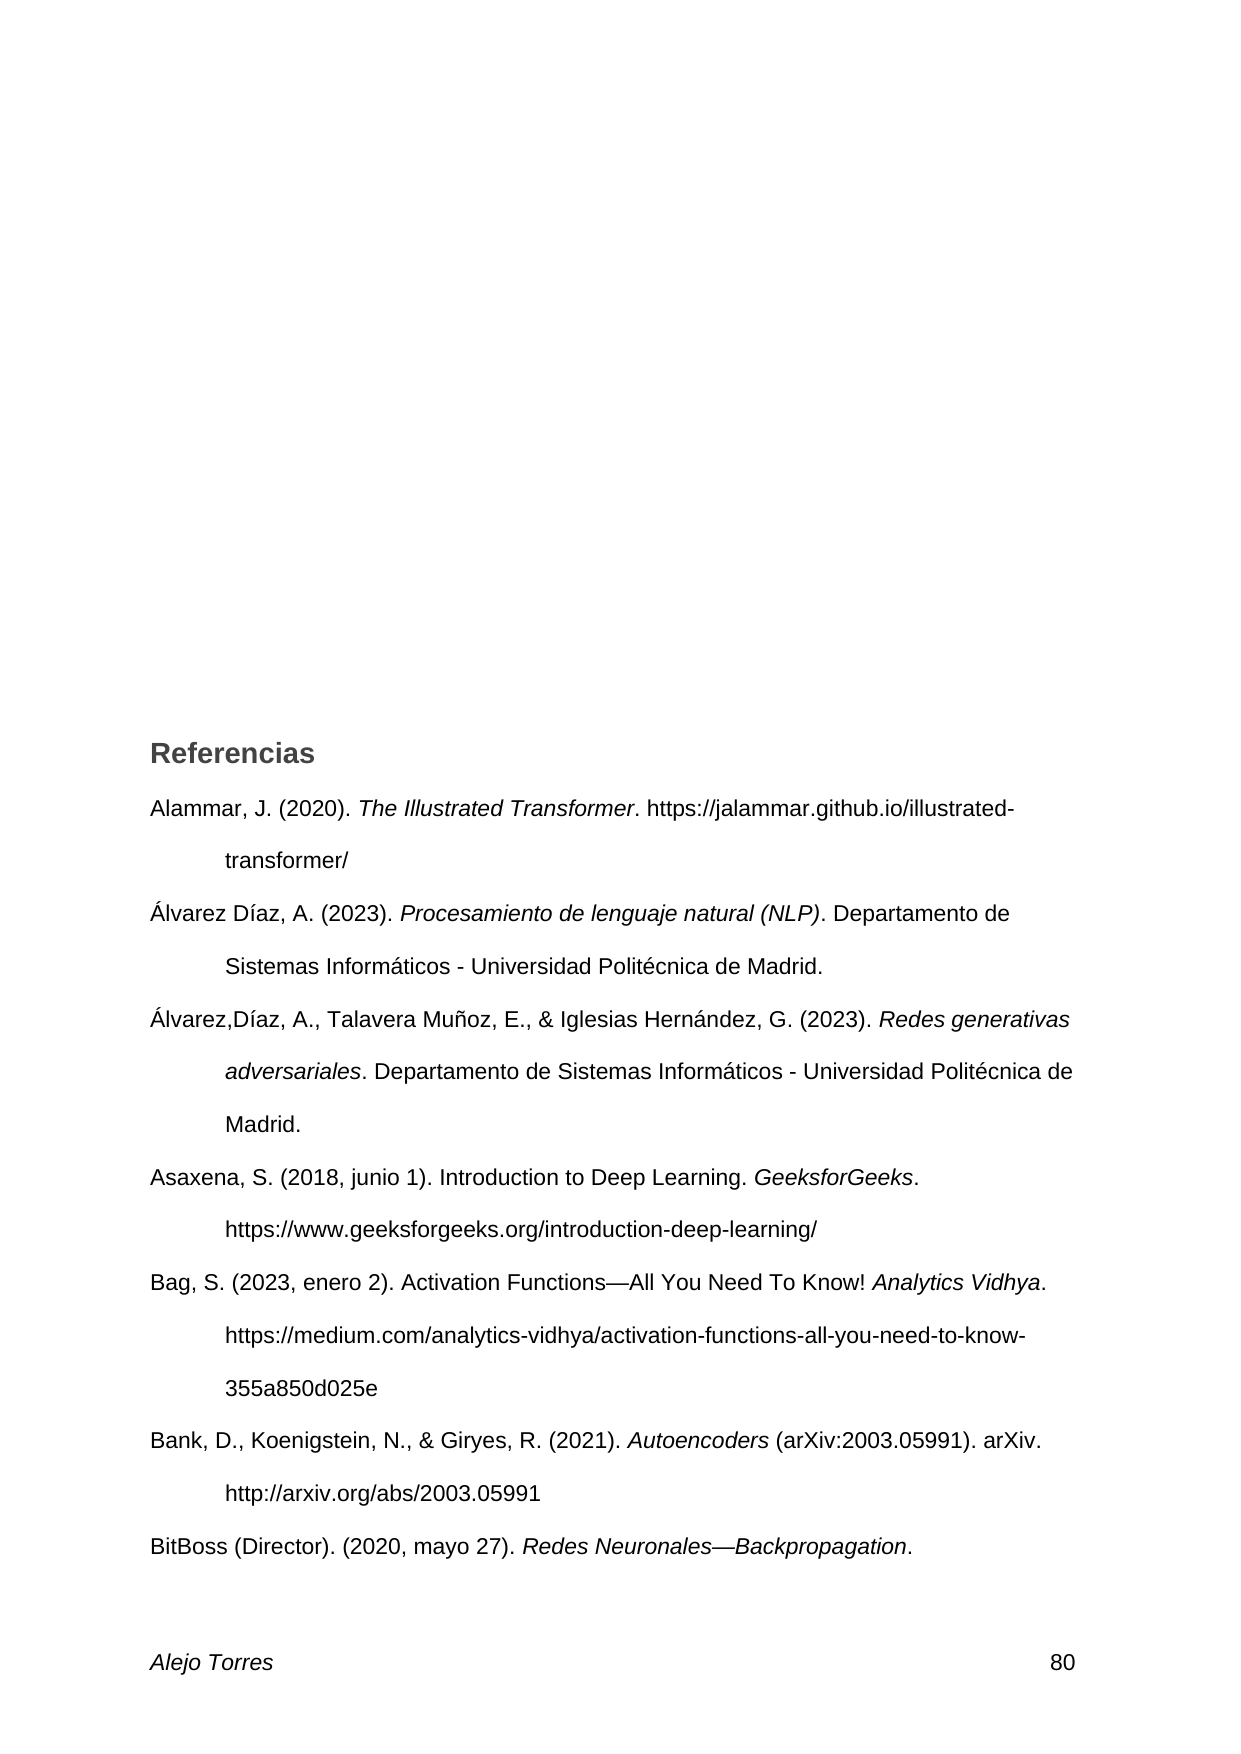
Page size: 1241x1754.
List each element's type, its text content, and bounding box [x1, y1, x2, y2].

text Bank, D., Koenigstein, N., & Giryes, R. (2021). Autoencoders (arXiv:2003.05991). arXiv. http://arxiv.org/abs/2003.05991 [150, 1427, 1090, 1506]
text Asaxena, S. (2018, junio 1). Introduction to Deep Learning. GeeksforGeeks. https://www.geeksforgeeks.org/introduction-deep-learning/ [150, 1164, 1090, 1243]
subtitle Referencias [150, 736, 1090, 769]
text Alammar, J. (2020). The Illustrated Transformer. https://jalammar.github.io/illustrated-transformer/ [150, 795, 1090, 874]
text Bag, S. (2023, enero 2). Activation Functions—All You Need To Know! Analytics Vidhya. https://medium.com/analytics-vidhya/activation-functions-all-you-need-to-know-355a850d025e [150, 1269, 1090, 1401]
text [150, 1533, 1090, 1559]
text Álvarez Díaz, A. (2023). Procesamiento de lenguaje natural (NLP). Departamento de Sistemas Informáticos - Universidad Politécnica de Madrid. [150, 900, 1090, 979]
text Álvarez,Díaz, A., Talavera Muñoz, E., & Iglesias Hernández, G. (2023). Redes generativas adversariales. Departamento de Sistemas Informáticos - Universidad Politécnica de Madrid. [150, 1006, 1090, 1137]
